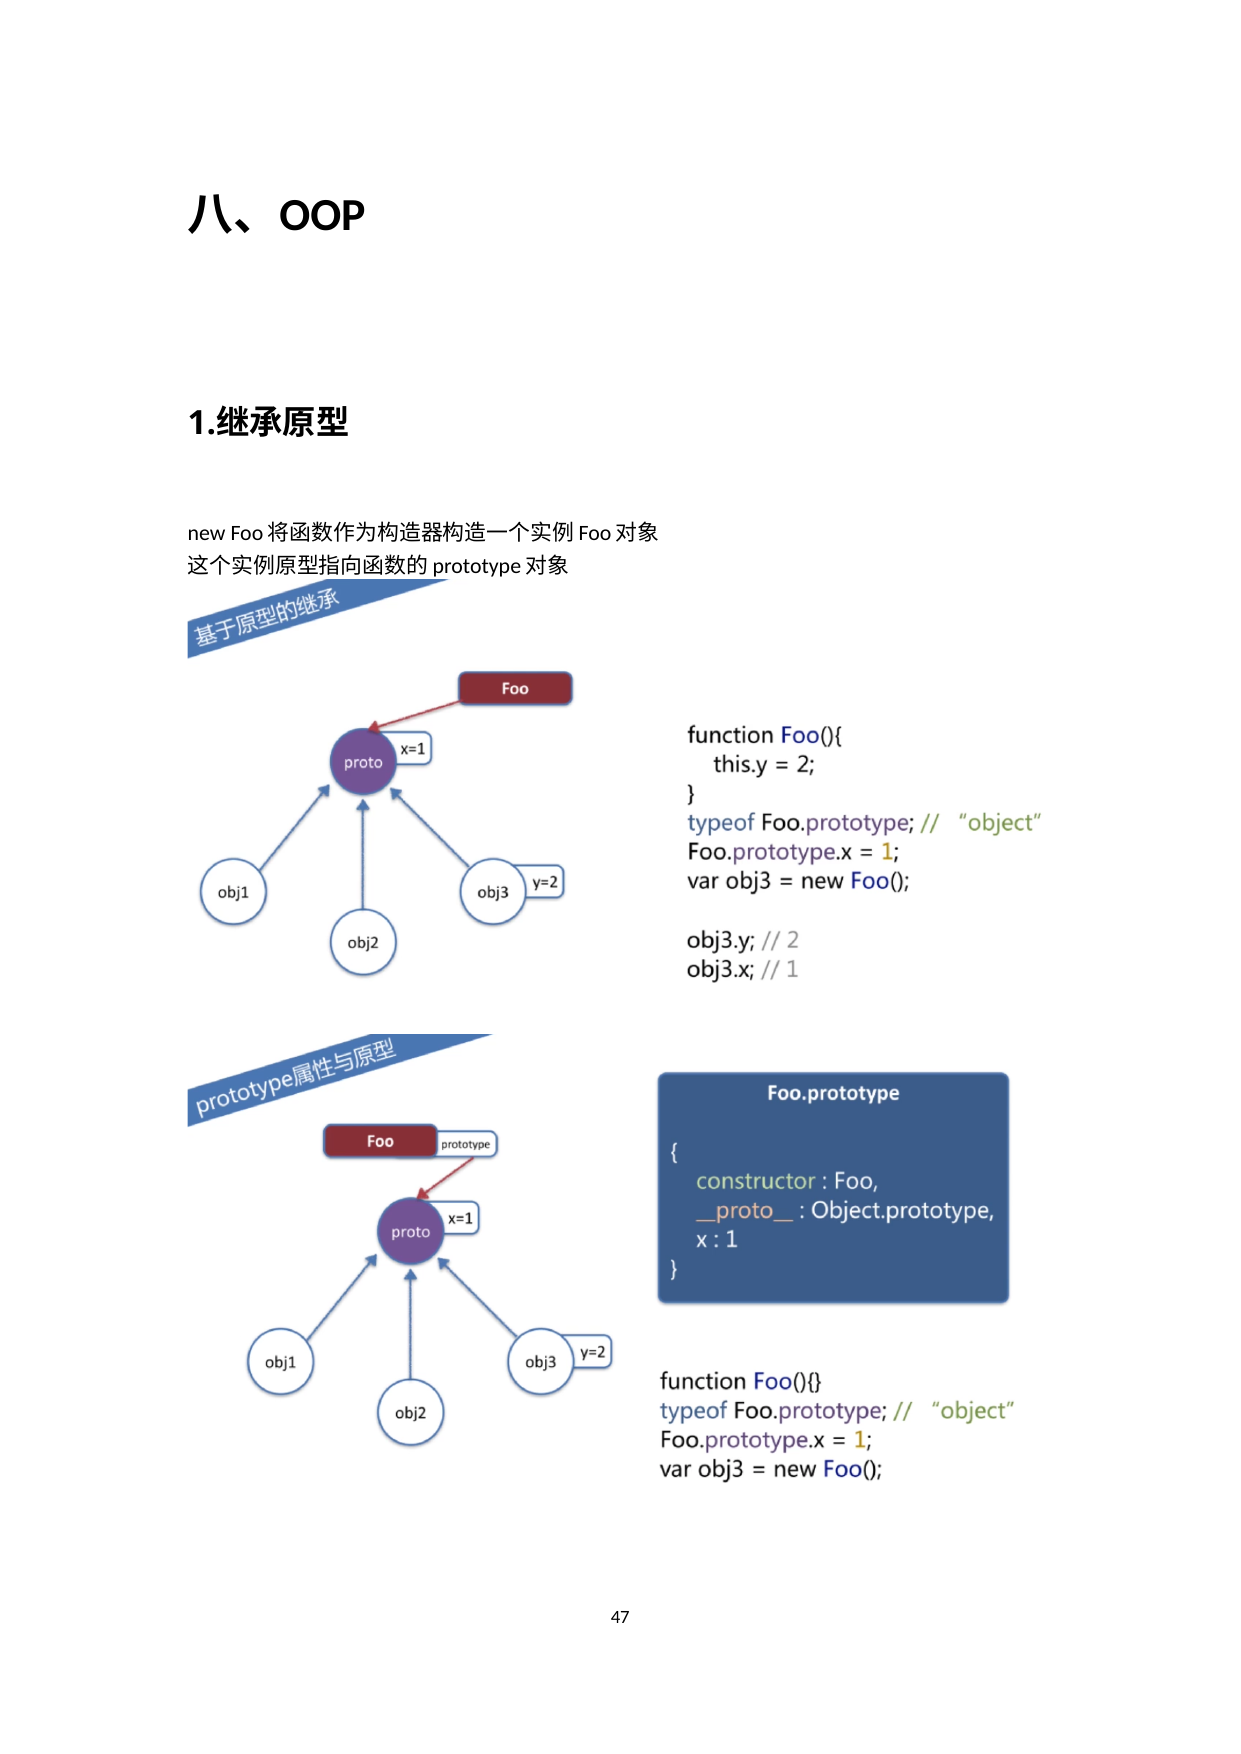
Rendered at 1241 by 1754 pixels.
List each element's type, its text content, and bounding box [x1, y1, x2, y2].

picture [187, 1034, 1053, 1487]
subtitle 八、OOP [187, 162, 1053, 259]
subtitle 1.继承原型 [187, 387, 1053, 452]
picture [187, 579, 1053, 1018]
text new Foo将函数作为构造器构造一个实例Foo对象 [187, 515, 1053, 547]
text 这个实例原型指向函数的prototype对象 [187, 547, 1053, 579]
